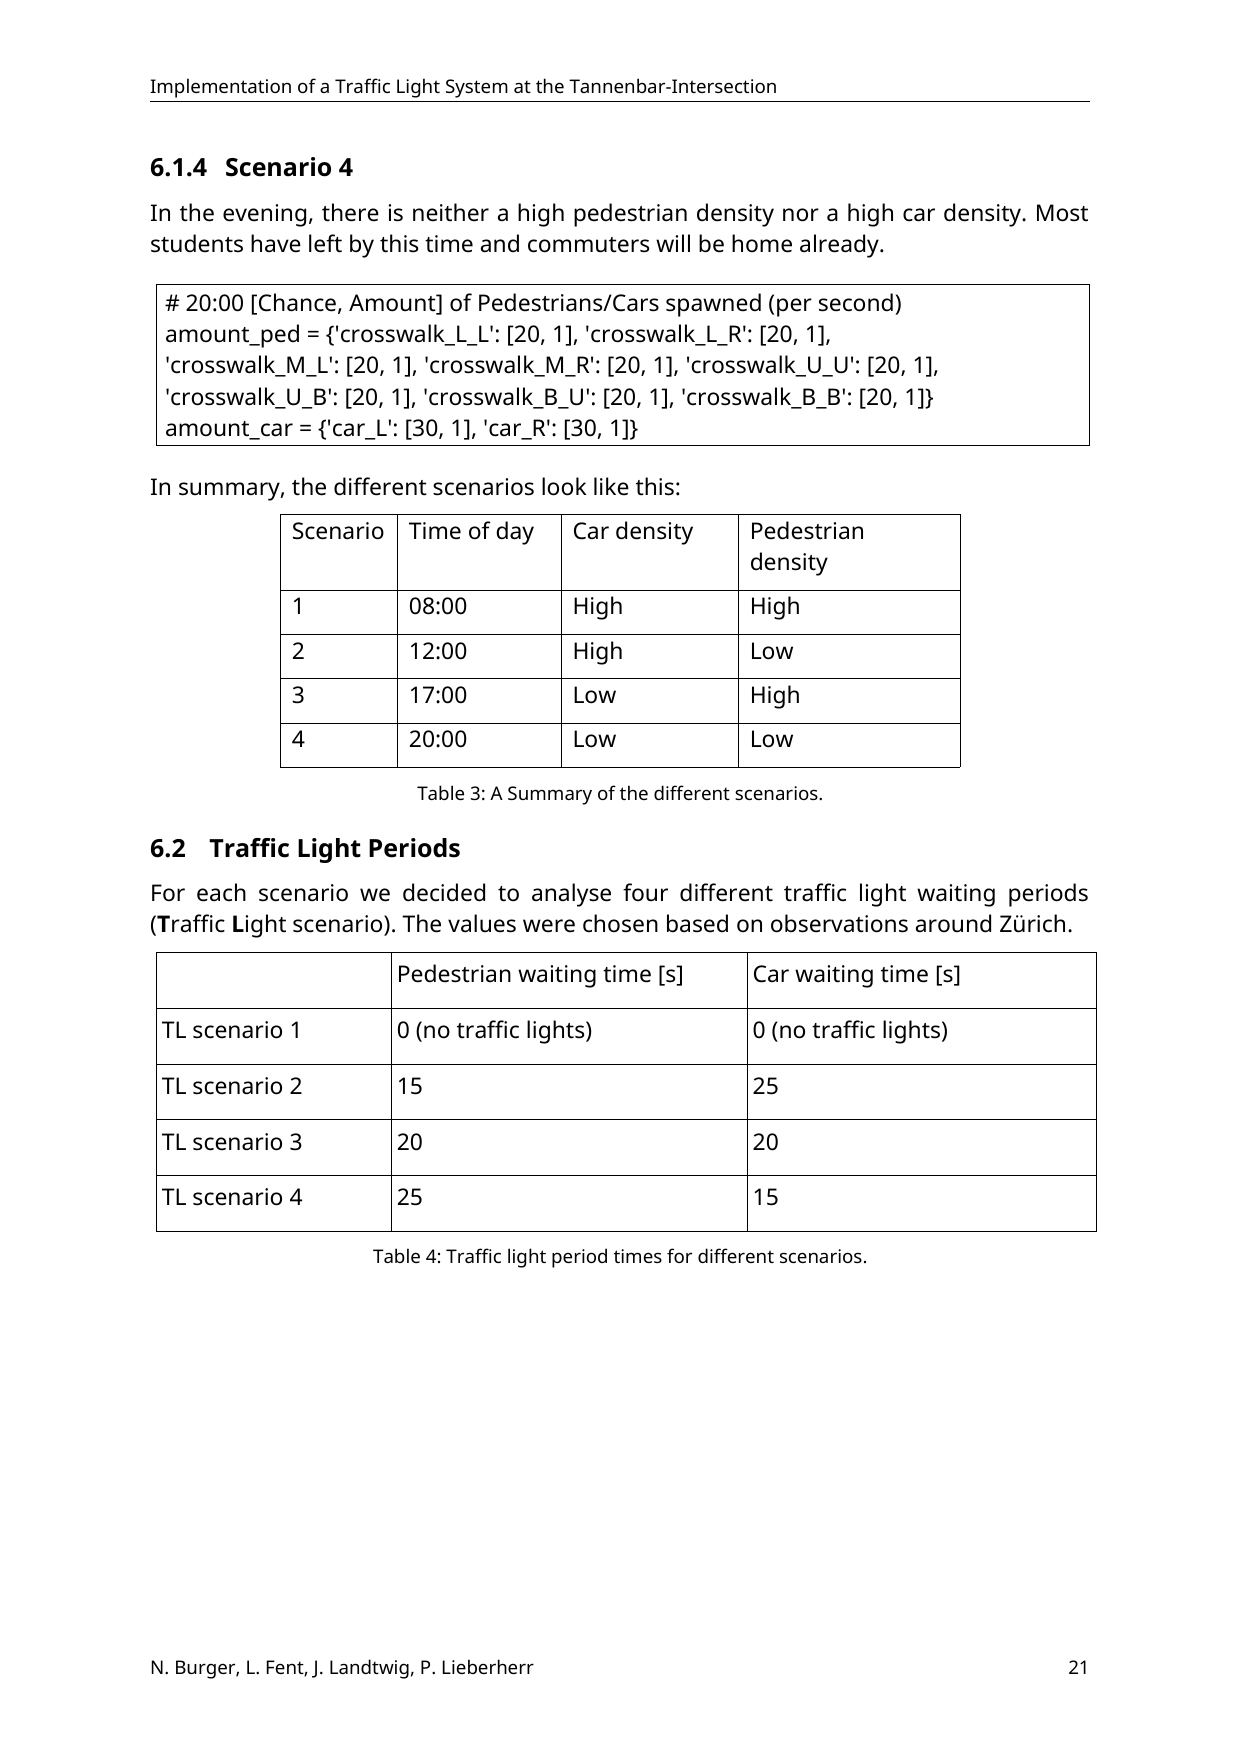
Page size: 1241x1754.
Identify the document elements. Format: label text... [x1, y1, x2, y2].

table_header Car waiting time [s] [748, 953, 1096, 1008]
text amount_ped = {'crosswalk_L_L': [20, 1], 'crosswalk_L_R': [20, 1], [157, 315, 1089, 347]
table_cell 08:00 [398, 591, 561, 634]
table_cell 1 [281, 591, 397, 634]
table_cell 15 [748, 1176, 1096, 1231]
table_cell 2 [281, 635, 397, 678]
table_header Scenario [281, 515, 397, 590]
table_cell 20 [748, 1120, 1096, 1175]
table_cell 3 [281, 679, 397, 723]
table_cell High [739, 591, 960, 634]
table_cell High [739, 679, 960, 723]
text # 20:00 [Chance, Amount] of Pedestrians/Cars spawned (per second) [157, 285, 1089, 315]
table_cell TL scenario 2 [157, 1065, 391, 1119]
table_cell 20:00 [398, 724, 561, 767]
text Table 4: Traffic light period times for different scenarios. [150, 1244, 1090, 1269]
table_cell High [562, 635, 738, 678]
table_cell 25 [748, 1065, 1096, 1119]
table_cell 15 [392, 1065, 747, 1119]
table_cell 20 [392, 1120, 747, 1175]
table_cell 0 (no traffic lights) [748, 1009, 1096, 1063]
text amount_car = {'car_L': [30, 1], 'car_R': [30, 1]} [157, 409, 1089, 445]
table_cell 0 (no traffic lights) [392, 1009, 747, 1063]
table_cell Low [562, 724, 738, 767]
table_cell TL scenario 1 [157, 1009, 391, 1063]
text In the evening, there is neither a high pedestrian density nor a high car density. Most students have left by this time and commuters will be home already. [150, 197, 1090, 259]
table_cell Low [739, 635, 960, 678]
table_cell 25 [392, 1176, 747, 1231]
table_cell High [562, 591, 738, 634]
table_cell Low [739, 724, 960, 767]
table_header [157, 953, 391, 1008]
table_cell 12:00 [398, 635, 561, 678]
table_cell 17:00 [398, 679, 561, 723]
text 'crosswalk_U_B': [20, 1], 'crosswalk_B_U': [20, 1], 'crosswalk_B_B': [20, 1]} [157, 378, 1089, 409]
text For each scenario we decided to analyse four different traffic light waiting periods (Traffic Light scenario). The values were chosen based on observations around Zürich. [150, 877, 1090, 939]
text In summary, the different scenarios look like this: [150, 471, 1090, 502]
text 'crosswalk_M_L': [20, 1], 'crosswalk_M_R': [20, 1], 'crosswalk_U_U': [20, 1], [157, 347, 1089, 378]
subtitle Traffic Light Periods [150, 830, 1090, 864]
table_header Pedestrian density [739, 515, 960, 590]
subtitle Scenario 4 [150, 150, 1090, 184]
table_cell TL scenario 3 [157, 1120, 391, 1175]
text Table 3: A Summary of the different scenarios. [150, 780, 1090, 805]
table_cell 4 [281, 724, 397, 767]
table_header Pedestrian waiting time [s] [392, 953, 747, 1008]
table_header Time of day [398, 515, 561, 590]
table_header Car density [562, 515, 738, 590]
table_cell Low [562, 679, 738, 723]
table_cell TL scenario 4 [157, 1176, 391, 1231]
